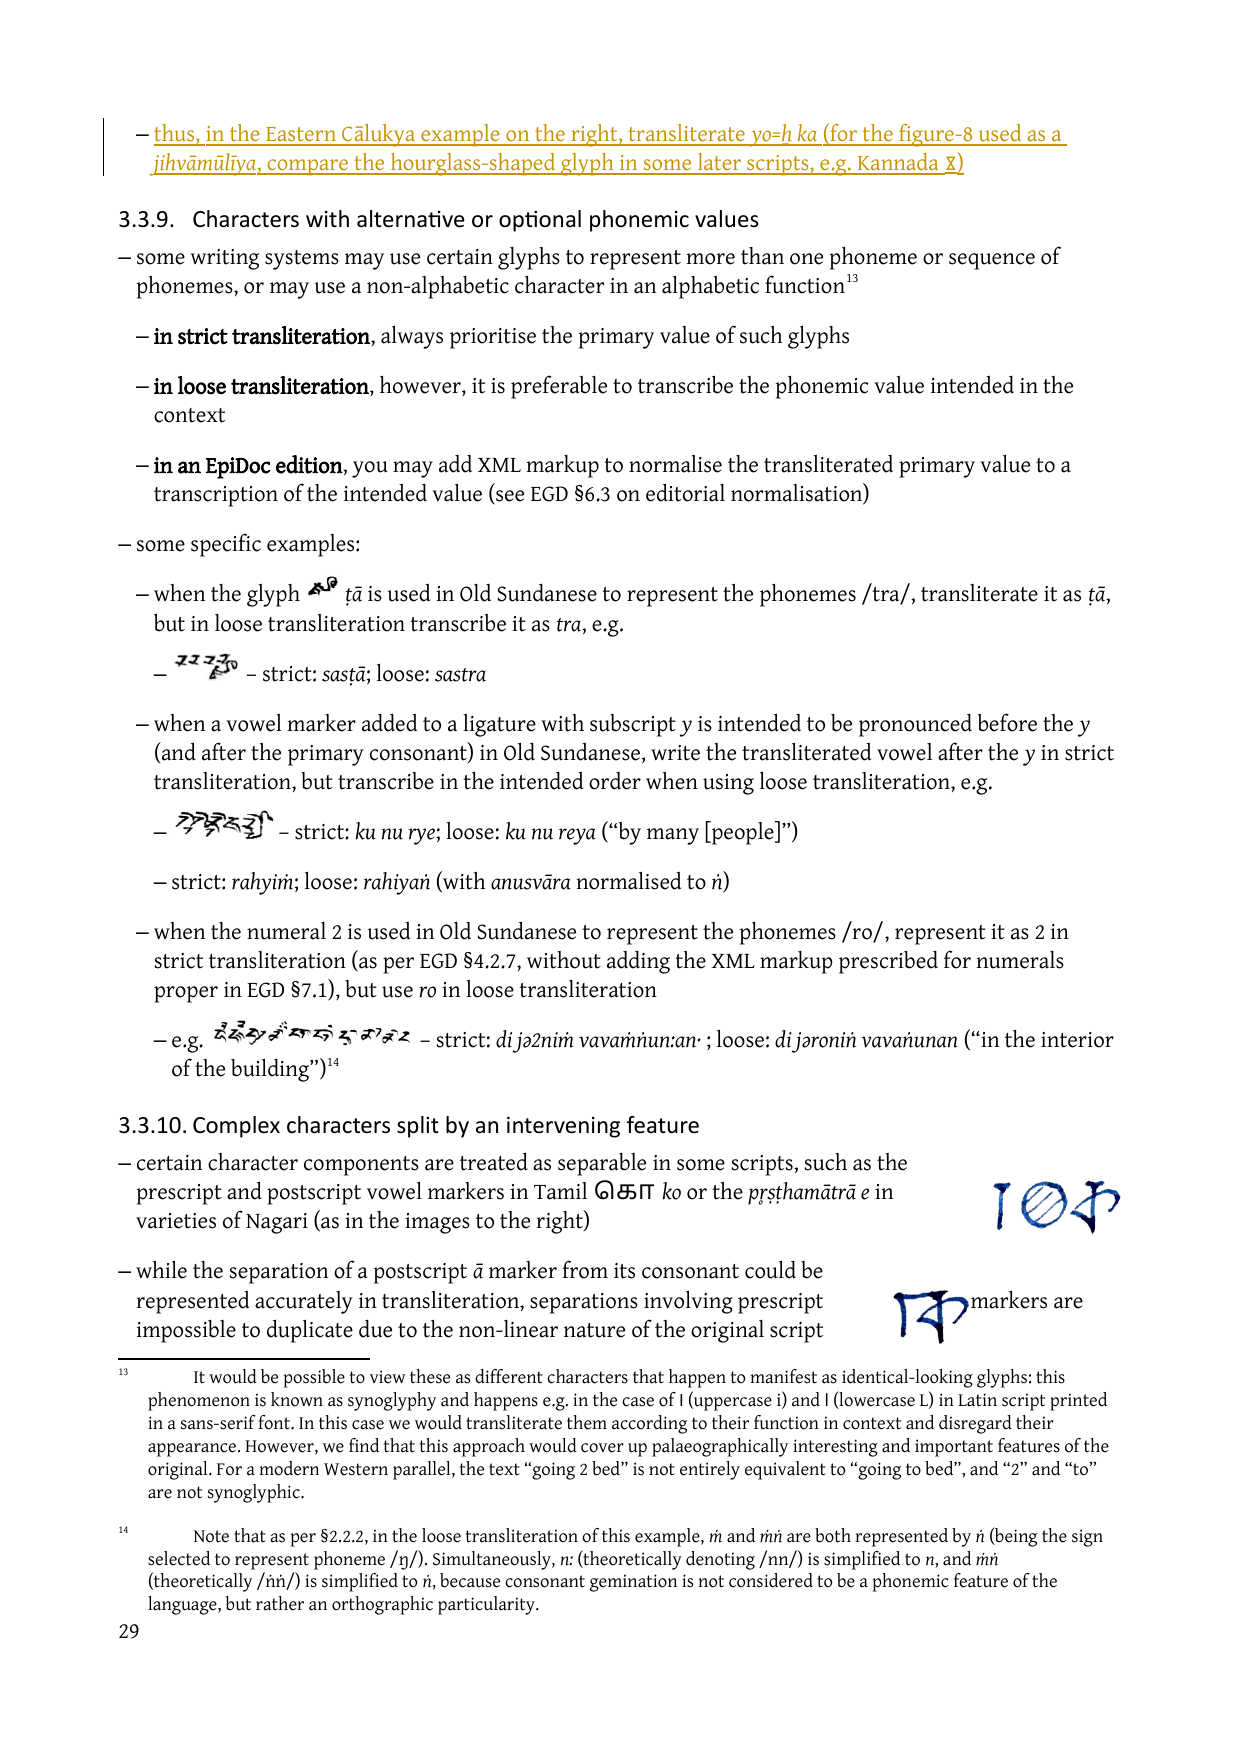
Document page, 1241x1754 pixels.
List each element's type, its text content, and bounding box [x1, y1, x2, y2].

list – strict: sasṭā; loose: sastra [153, 658, 1122, 687]
picture [891, 1257, 971, 1375]
list strict: rahyiṁ; loose: rahiyaṅ (with anusvāra normalised to ṅ) [153, 866, 1122, 895]
list in strict transliteration, always prioritise the primary value of such glyphs [136, 320, 1122, 349]
list some writing systems may use certain glyphs to represent more than one phoneme or sequence of phonemes, or may use a non-alphabetic character in an alphabetic function [118, 241, 1122, 299]
list e.g. – strict: di jә2niṁ vavaṁṅun:an· ; loose: di jәroniṅ vavaṅunan (“in the interior of the building”) [153, 1024, 1122, 1083]
list certain character components are treated as separable in some scripts, such as the prescript and postscript vowel markers in Tamil கொ ko or the pr̥ṣṭhamātrā e in varieties of Nagari (as in the images to the right) [118, 1147, 1122, 1235]
list while the separation of a postscript ā marker from its consonant could be represented accurately in transliteration, separations involving prescript markers are impossible to duplicate due to the non-linear nature of the original script [118, 1256, 1122, 1343]
list in an EpiDoc edition, you may add XML markup to normalise the transliterated primary value to a transcription of the intended value (see EGD §6.3 on editorial normalisation) [136, 449, 1122, 508]
subtitle Characters with alternative or optional phonemic values [118, 197, 1122, 235]
subtitle Complex characters split by an intervening feature [118, 1103, 1122, 1141]
picture [305, 572, 340, 602]
list when the numeral 2 is used in Old Sundanese to represent the phonemes /ro/, represent it as 2 in strict transliteration (as per EGD §4.2.7, without adding the XML markup prescribed for numerals proper in EGD §7.1), but use ro in loose transliteration [136, 916, 1122, 1003]
list in loose transliteration, however, it is preferable to transcribe the phonemic value intended in the context [136, 370, 1122, 428]
picture [989, 1148, 1123, 1266]
picture [171, 651, 241, 681]
list when the glyph ṭā is used in Old Sundanese to represent the phonemes /tra/, transliterate it as ṭā, but in loose transliteration transcribe it as tra, e.g. [136, 578, 1122, 637]
list – strict: ku nu rye; loose: ku nu reya (“by many [people]”) [153, 816, 1122, 845]
list when a vowel marker added to a ligature with subscript y is intended to be pronounced before the y (and after the primary consonant) in Old Sundanese, write the transliterated vowel after the y in strict transliteration, but transcribe in the intended order when using loose transliteration, e.g. [136, 708, 1122, 795]
list some specific examples: [118, 528, 1122, 558]
picture [208, 1018, 415, 1048]
picture [171, 810, 274, 840]
